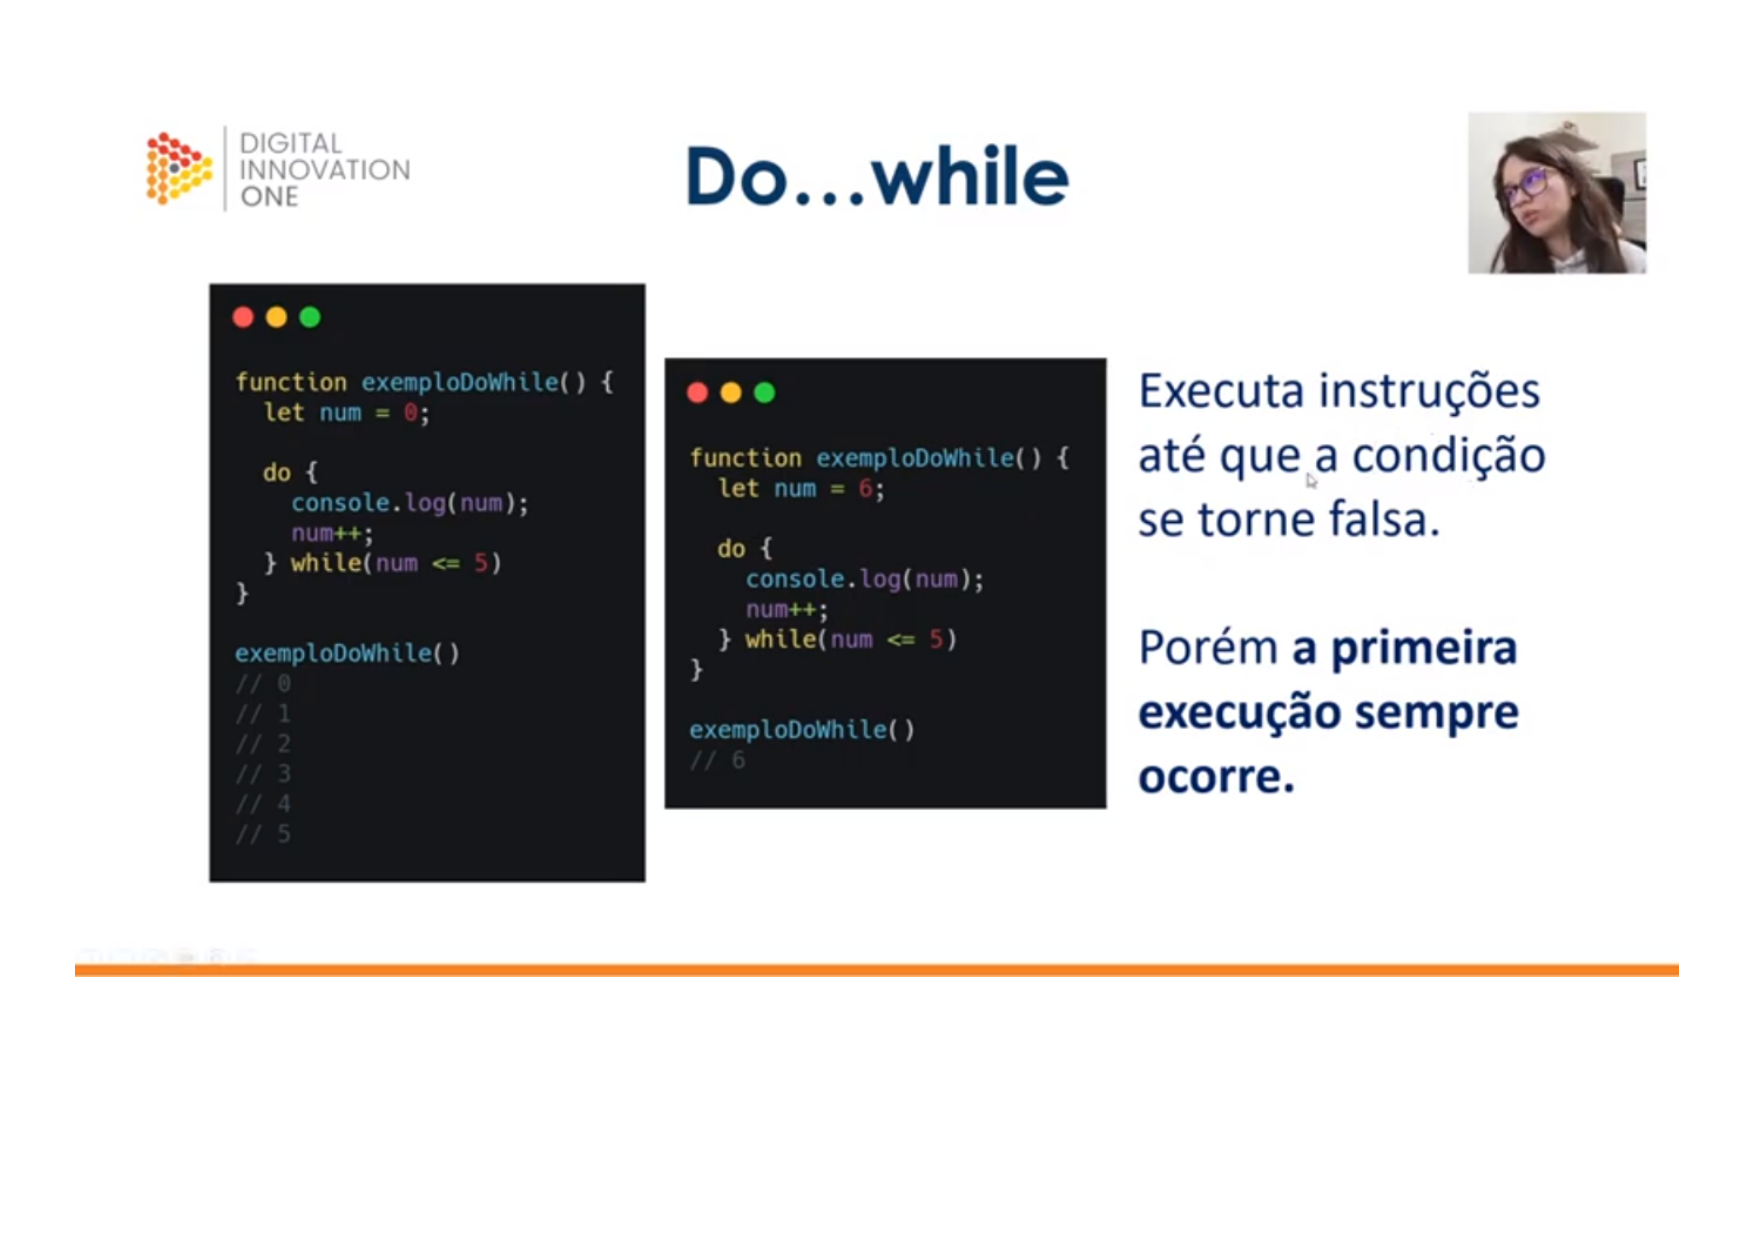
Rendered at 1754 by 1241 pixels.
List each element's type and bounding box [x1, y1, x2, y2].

picture [75, 75, 1679, 977]
